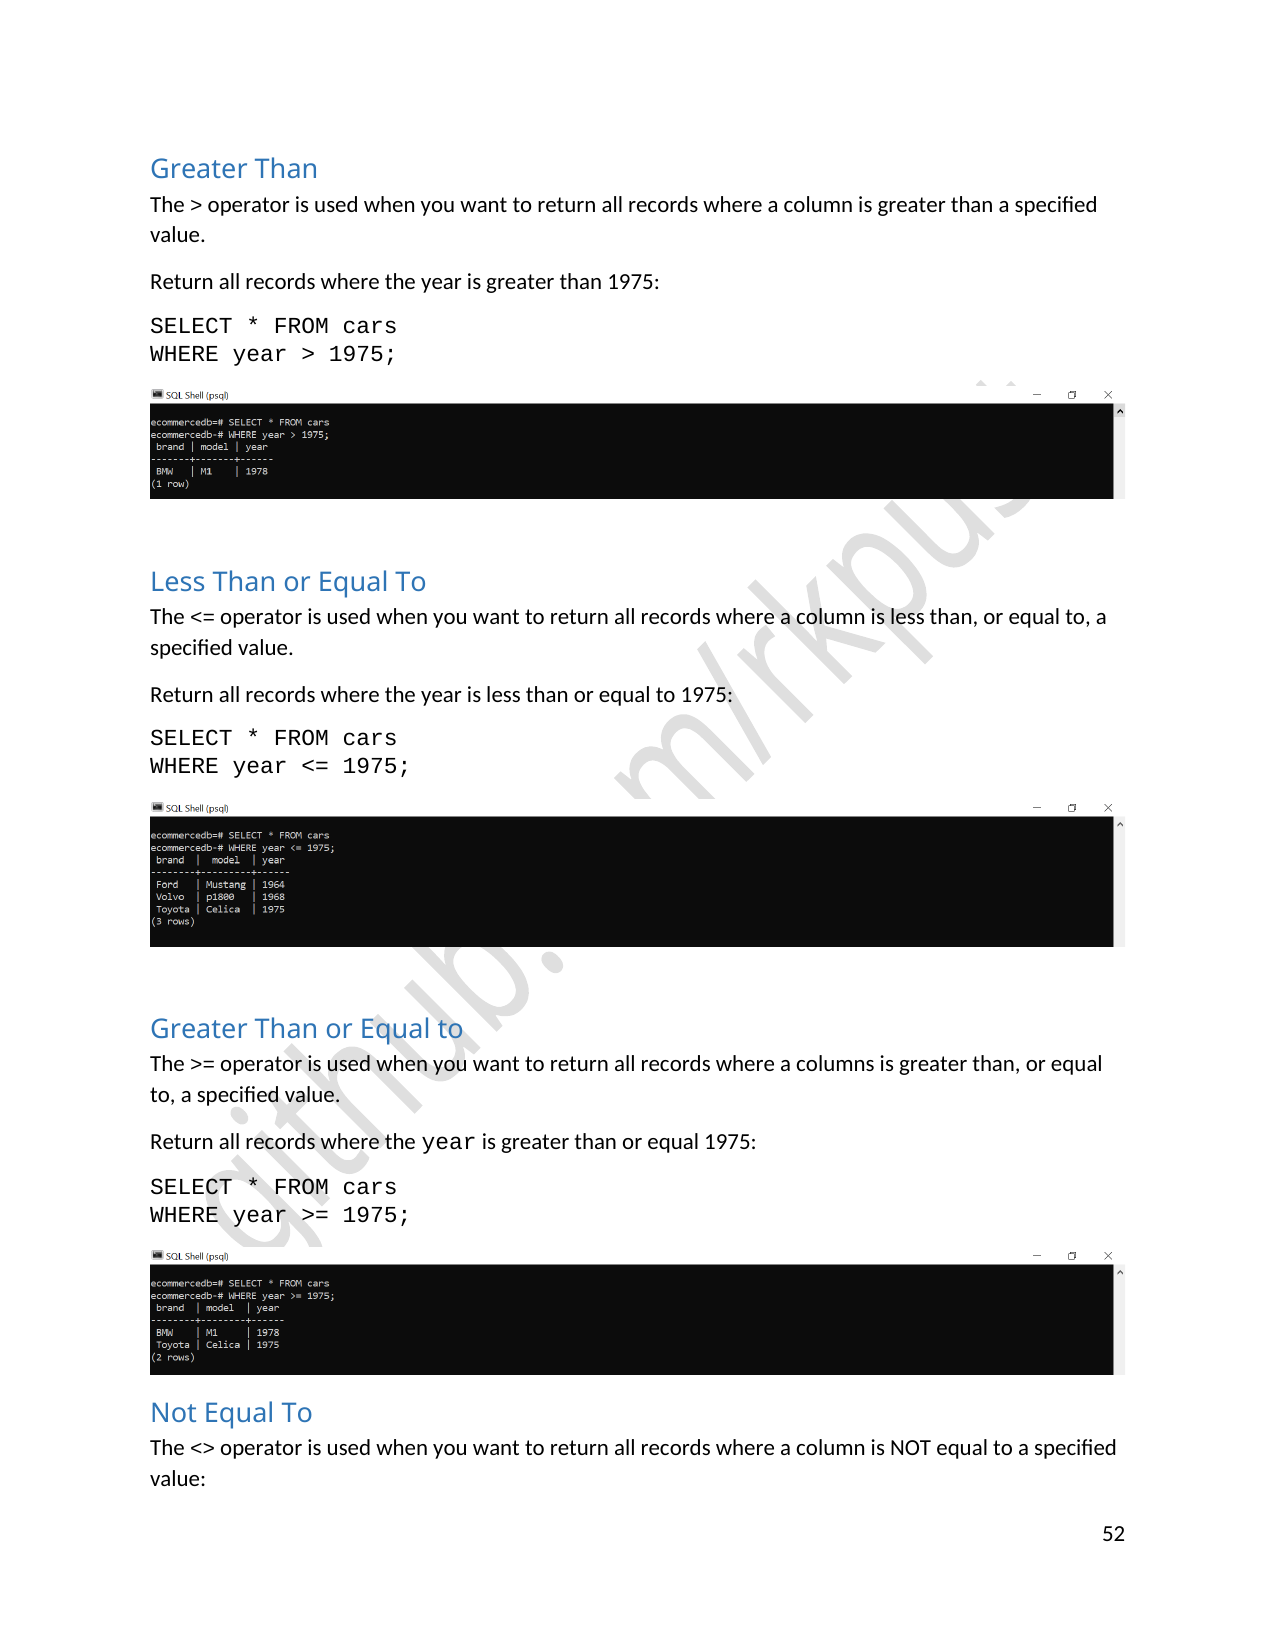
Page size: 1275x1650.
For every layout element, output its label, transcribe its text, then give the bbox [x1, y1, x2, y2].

subtitle Greater Than [150, 150, 1125, 187]
picture [150, 1247, 1125, 1375]
text Return all records where the year is greater than 1975: [150, 267, 1125, 295]
text SELECT * FROM cars WHERE year >= 1975; [150, 1175, 1125, 1229]
text SELECT * FROM cars WHERE year <= 1975; [150, 727, 1125, 781]
text SELECT * FROM cars WHERE year > 1975; [150, 314, 1125, 368]
subtitle Greater Than or Equal to [150, 1009, 1125, 1046]
text The <> operator is used when you want to return all records where a column is NOT equal to a specified value: [150, 1433, 1125, 1492]
text Return all records where the year is greater than or equal 1975: [150, 1127, 1125, 1156]
text The <= operator is used when you want to return all records where a column is less than, or equal to, a specified value. [150, 602, 1125, 661]
picture [150, 386, 1125, 499]
subtitle Not Equal To [150, 1393, 1125, 1430]
picture [150, 799, 1125, 947]
text Return all records where the year is less than or equal to 1975: [150, 680, 1125, 708]
text The >= operator is used when you want to return all records where a columns is greater than, or equal to, a specified value. [150, 1049, 1125, 1108]
text The > operator is used when you want to return all records where a column is greater than a specified value. [150, 190, 1125, 248]
subtitle Less Than or Equal To [150, 562, 1125, 599]
